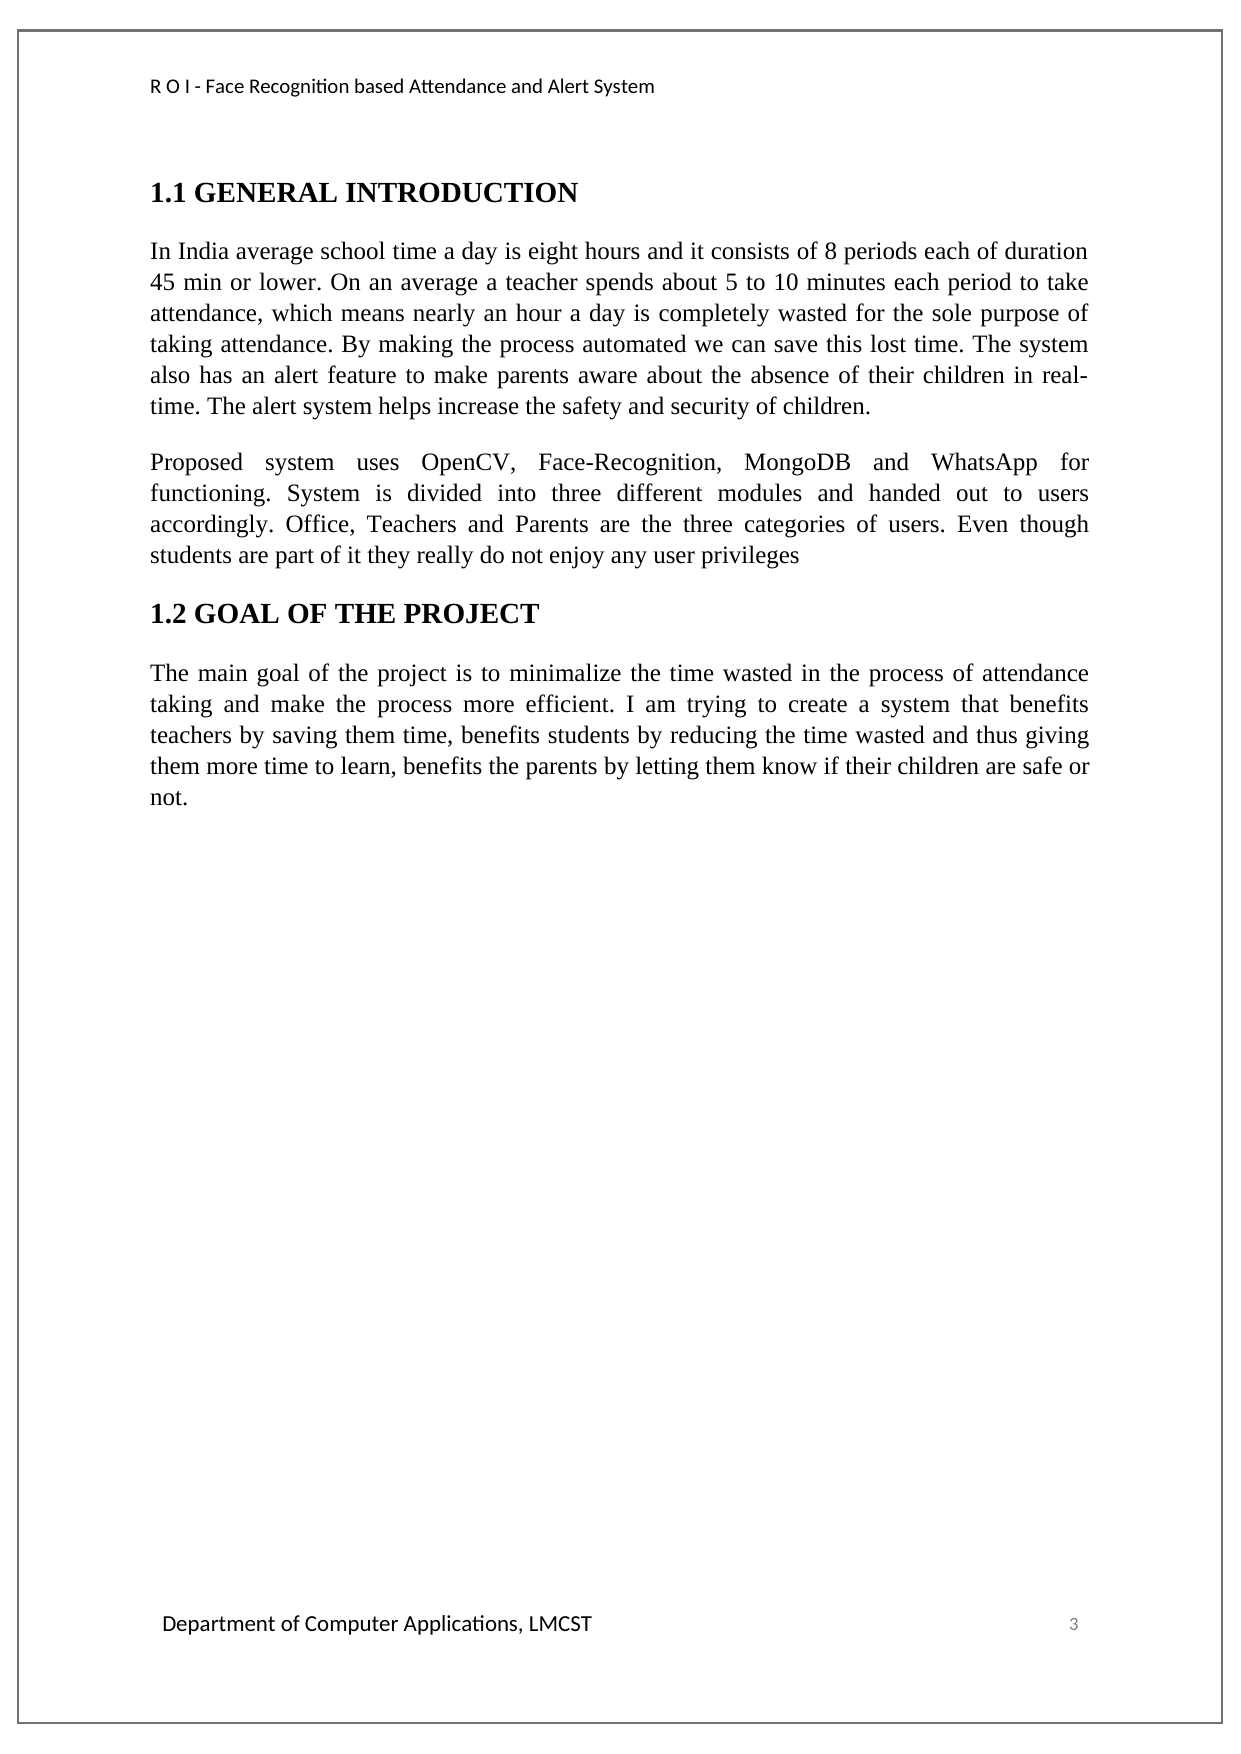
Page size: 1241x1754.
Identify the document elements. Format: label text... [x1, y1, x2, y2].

text 1.2 GOAL OF THE PROJECT [150, 597, 1090, 630]
text 1.1 GENERAL INTRODUCTION [150, 175, 1090, 208]
text Proposed system uses OpenCV, Face-Recognition, MongoDB and WhatsApp for functioning. System is divided into three different modules and handed out to users accordingly. Office, Teachers and Parents are the three categories of users. Even though students are part of it they really do not enjoy any user privileges [150, 447, 1090, 569]
text The main goal of the project is to minimalize the time wasted in the process of attendance taking and make the process more efficient. I am trying to create a system that benefits teachers by saving them time, benefits students by reducing the time wasted and thus giving them more time to learn, benefits the parents by letting them know if their children are safe or not. [150, 658, 1090, 811]
text In India average school time a day is eight hours and it consists of 8 periods each of duration 45 min or lower. On an average a teacher spends about 5 to 10 minutes each period to take attendance, which means nearly an hour a day is completely wasted for the sole purpose of taking attendance. By making the process automated we can save this lost time. The system also has an alert feature to make parents aware about the absence of their children in real-time. The alert system helps increase the safety and security of children. [150, 236, 1090, 420]
